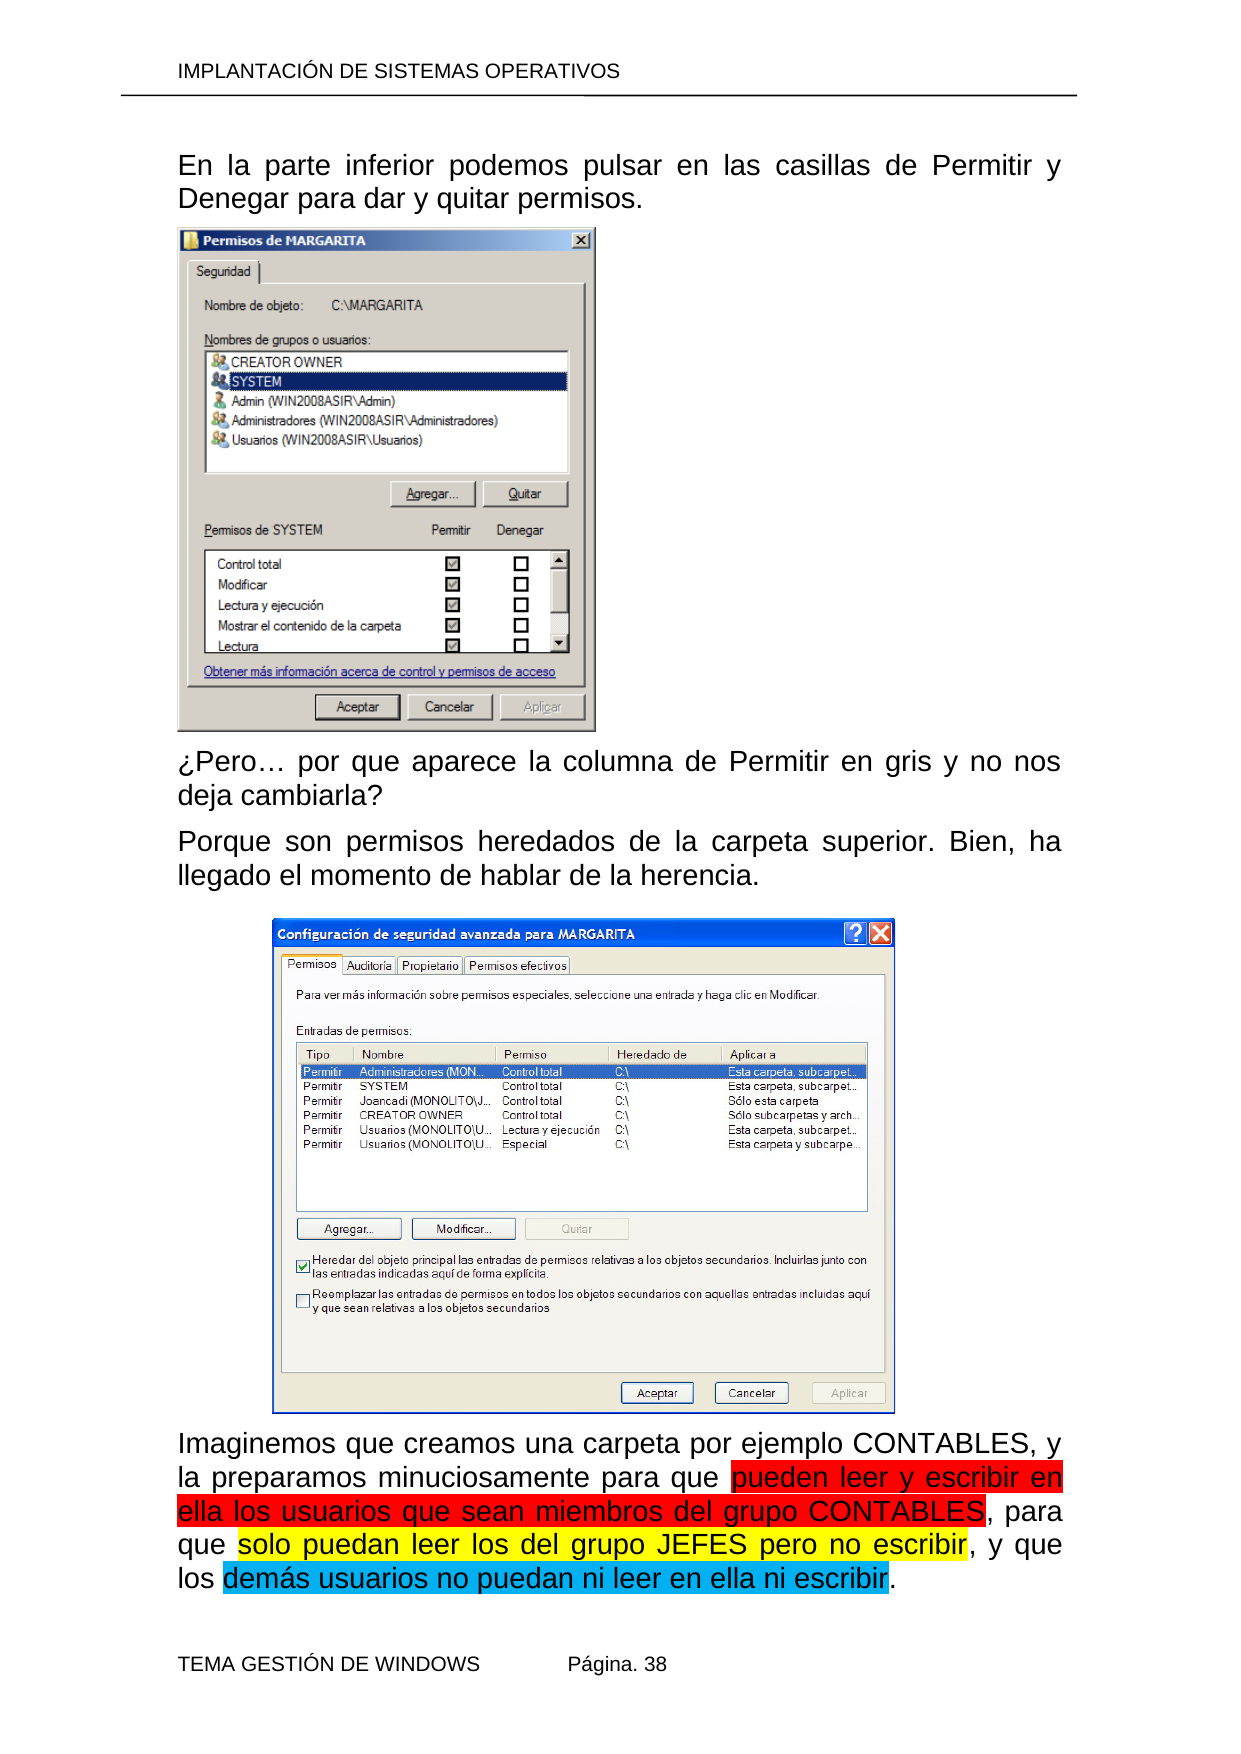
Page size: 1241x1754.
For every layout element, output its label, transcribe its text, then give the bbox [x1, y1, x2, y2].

text En la parte inferior podemos pulsar en las casillas de Permitir y Denegar para dar y quitar permisos. [177, 148, 1063, 215]
text Porque son permisos heredados de la carpeta superior. Bien, ha llegado el momento de hablar de la herencia. [177, 824, 1063, 891]
picture [272, 918, 896, 1414]
text ¿Pero… por que aparece la columna de Permitir en gris y no nos deja cambiarla? [177, 744, 1063, 812]
picture [177, 227, 596, 732]
text Imaginemos que creamos una carpeta por ejemplo CONTABLES, y la preparamos minuciosamente para que pueden leer y escribir en ella los usuarios que sean miembros del grupo CONTABLES, para que solo puedan leer los del grupo JEFES pero no escribir, y que los demás usuarios no puedan ni leer en ella ni escribir. [177, 1308, 1063, 1594]
